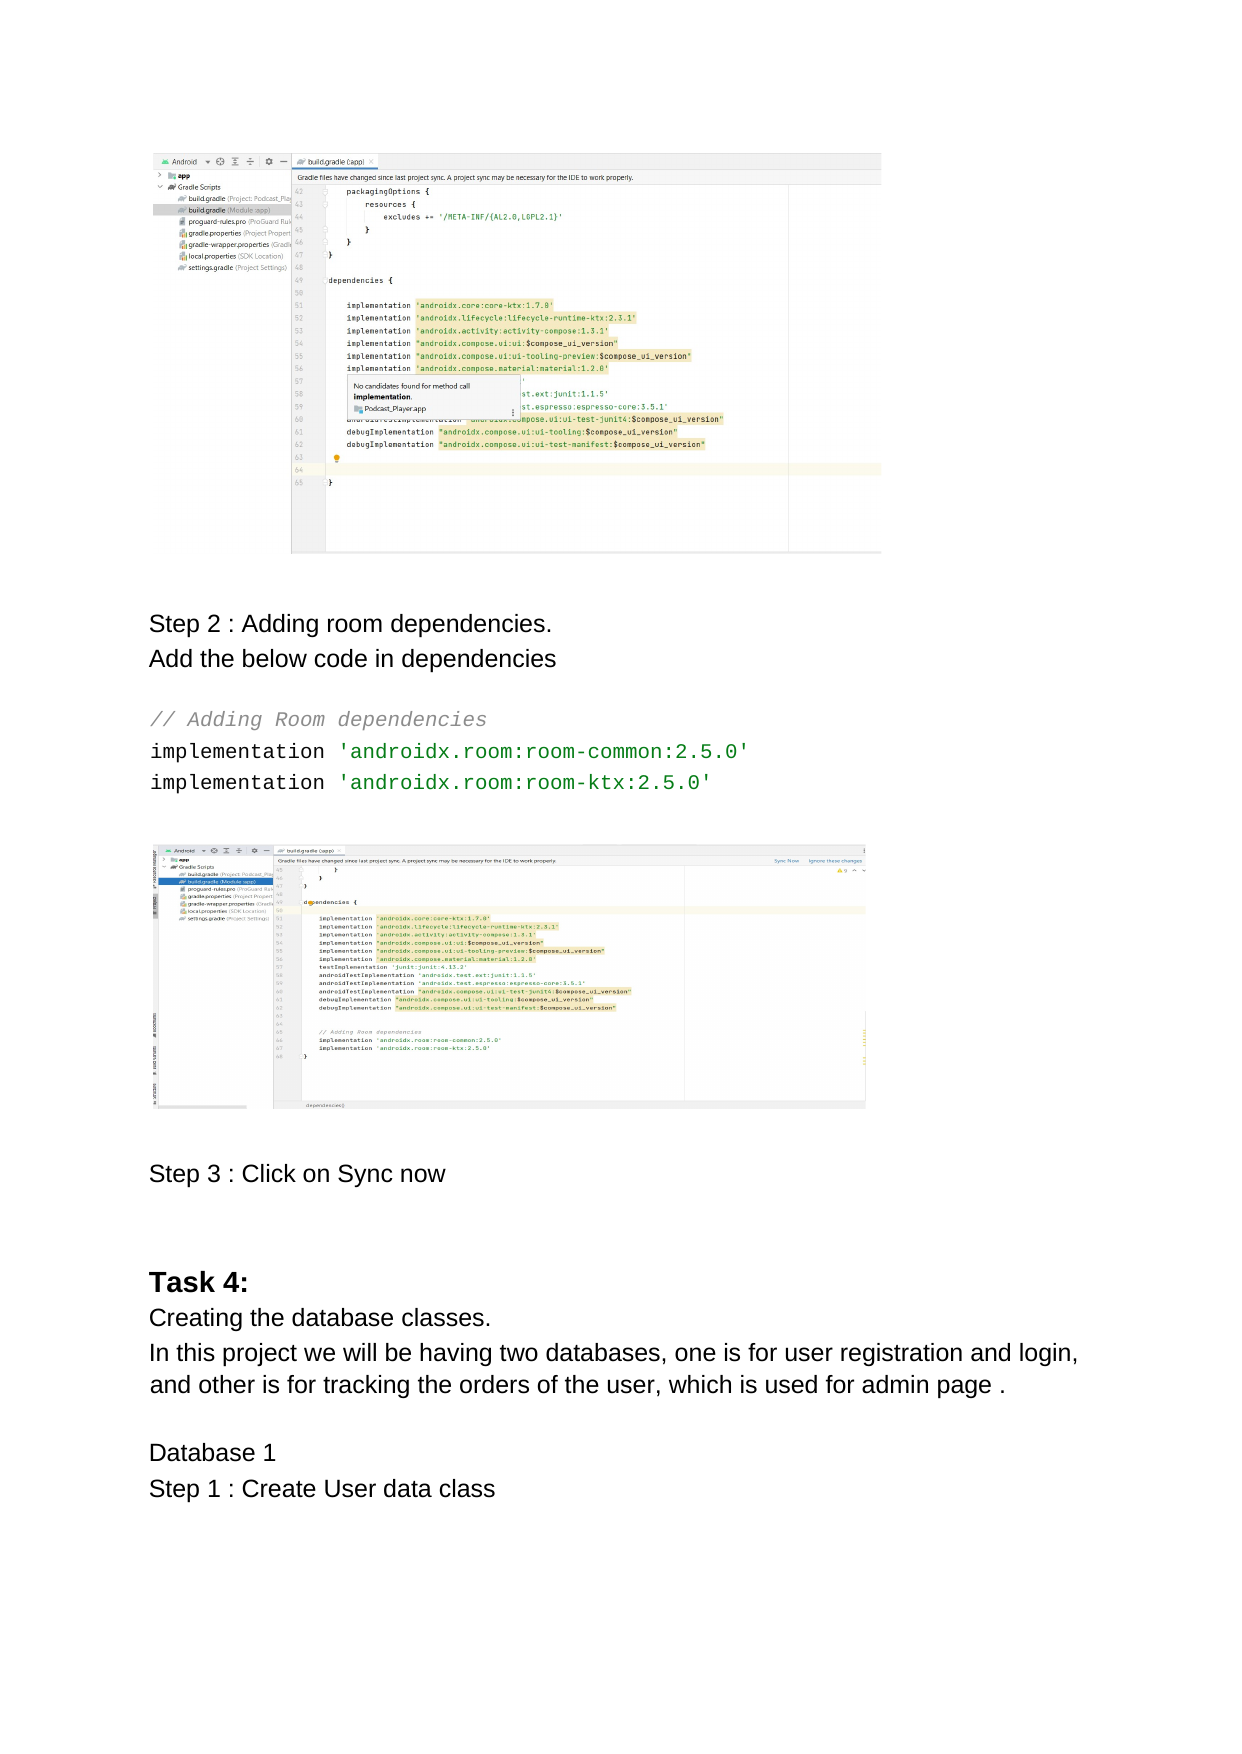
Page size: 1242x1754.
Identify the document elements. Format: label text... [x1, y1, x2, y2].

text In this project we will be having two databases, one is for user registration and login, and other is for tracking the orders of the user, which is used for admin page . [148, 1338, 1089, 1399]
text implementation 'androidx.room:room-common:2.5.0' implementation 'androidx.room:room-ktx:2.5.0' [150, 741, 906, 796]
text Step 1 : Create User data class [148, 1474, 1089, 1503]
text Task 4: [148, 1265, 1089, 1299]
text Add the below code in dependencies [148, 644, 1089, 673]
text Database 1 [148, 1438, 1089, 1467]
text // Adding Room dependencies [150, 709, 1089, 733]
picture [153, 844, 866, 1109]
picture [153, 153, 882, 554]
text Creating the database classes. [148, 1303, 1089, 1332]
text Step 2 : Adding room dependencies. [148, 609, 1089, 638]
text Step 3 : Click on Sync now [148, 1159, 1089, 1187]
